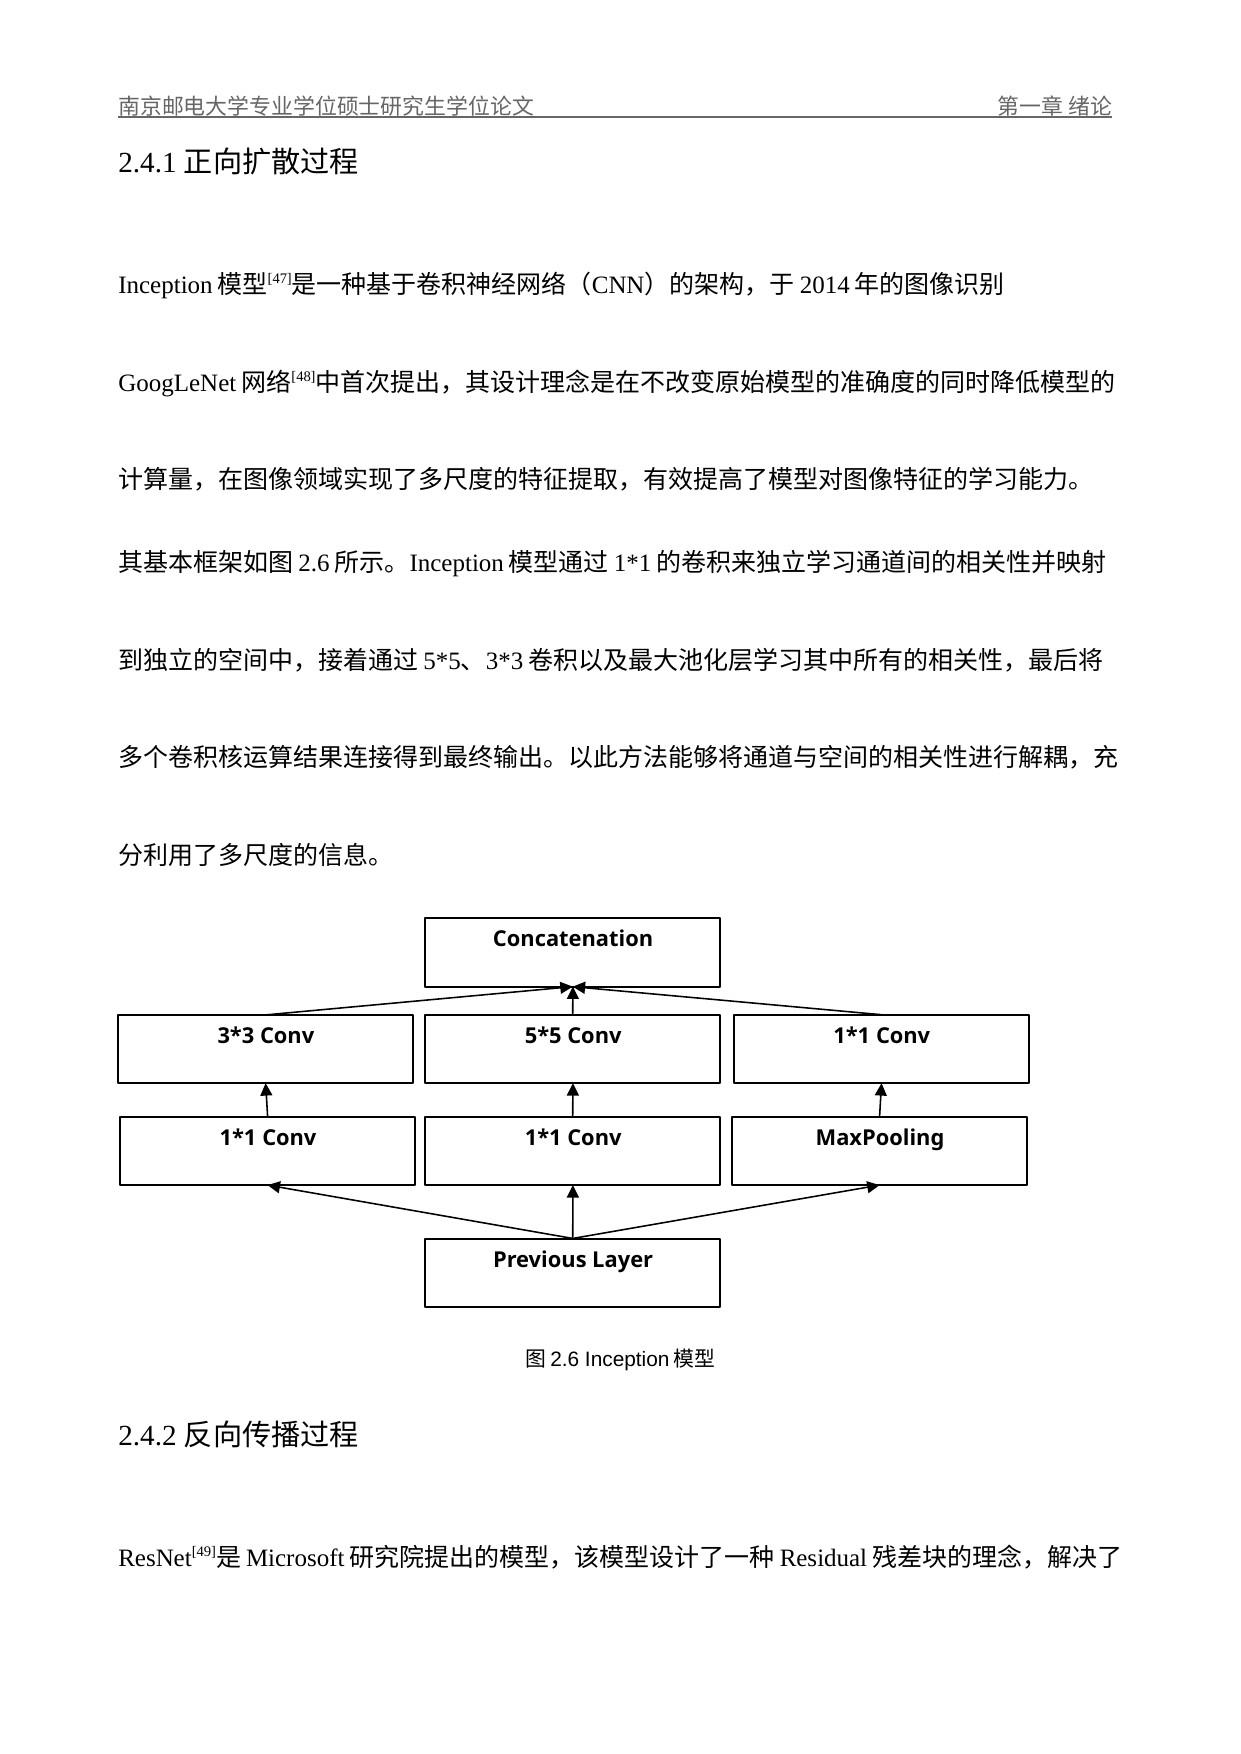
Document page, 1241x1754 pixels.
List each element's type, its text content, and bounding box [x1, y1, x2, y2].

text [118, 1523, 1122, 1588]
text 图2.6 Inception模型 [118, 1341, 1122, 1373]
list 2.4.2 反向传播过程 [118, 1400, 1122, 1465]
text 其基本框架如图2.6所示。Inception模型通过1*1的卷积来独立学习通道间的相关性并映射到独立的空间中，接着通过5*5、3*3卷积以及最大池化层学习其中所有的相关性，最后将多个卷积核运算结果连接得到最终输出。以此方法能够将通道与空间的相关性进行解耦，充分利用了多尺度的信息。 [118, 528, 1122, 886]
list 2.4.1 正向扩散过程 [118, 127, 1122, 192]
text Inception模型[47]是一种基于卷积神经网络（CNN）的架构，于2014年的图像识别GoogLeNet网络[48]中首次提出，其设计理念是在不改变原始模型的准确度的同时降低模型的计算量，在图像领域实现了多尺度的特征提取，有效提高了模型对图像特征的学习能力。 [118, 250, 1122, 510]
